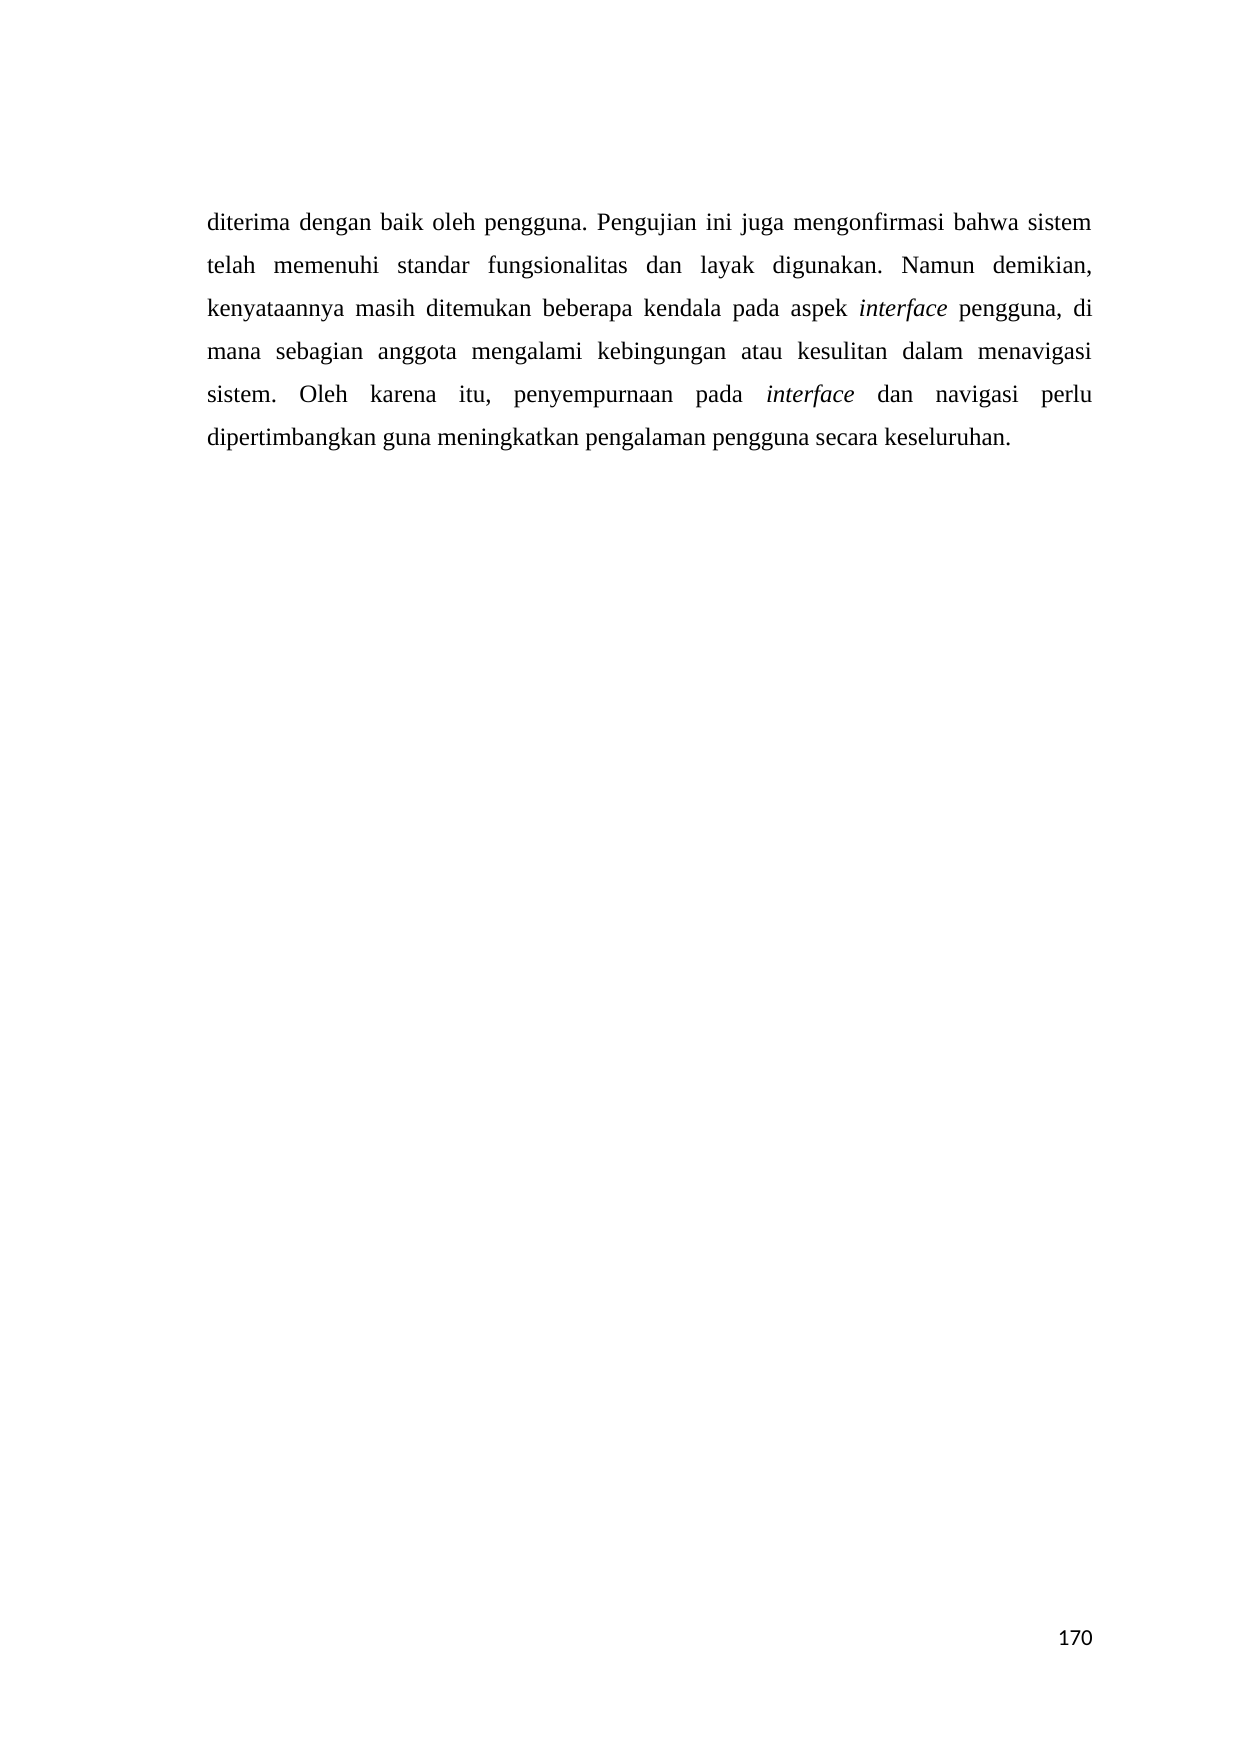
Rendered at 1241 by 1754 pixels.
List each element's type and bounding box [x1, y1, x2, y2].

text [207, 207, 1092, 451]
